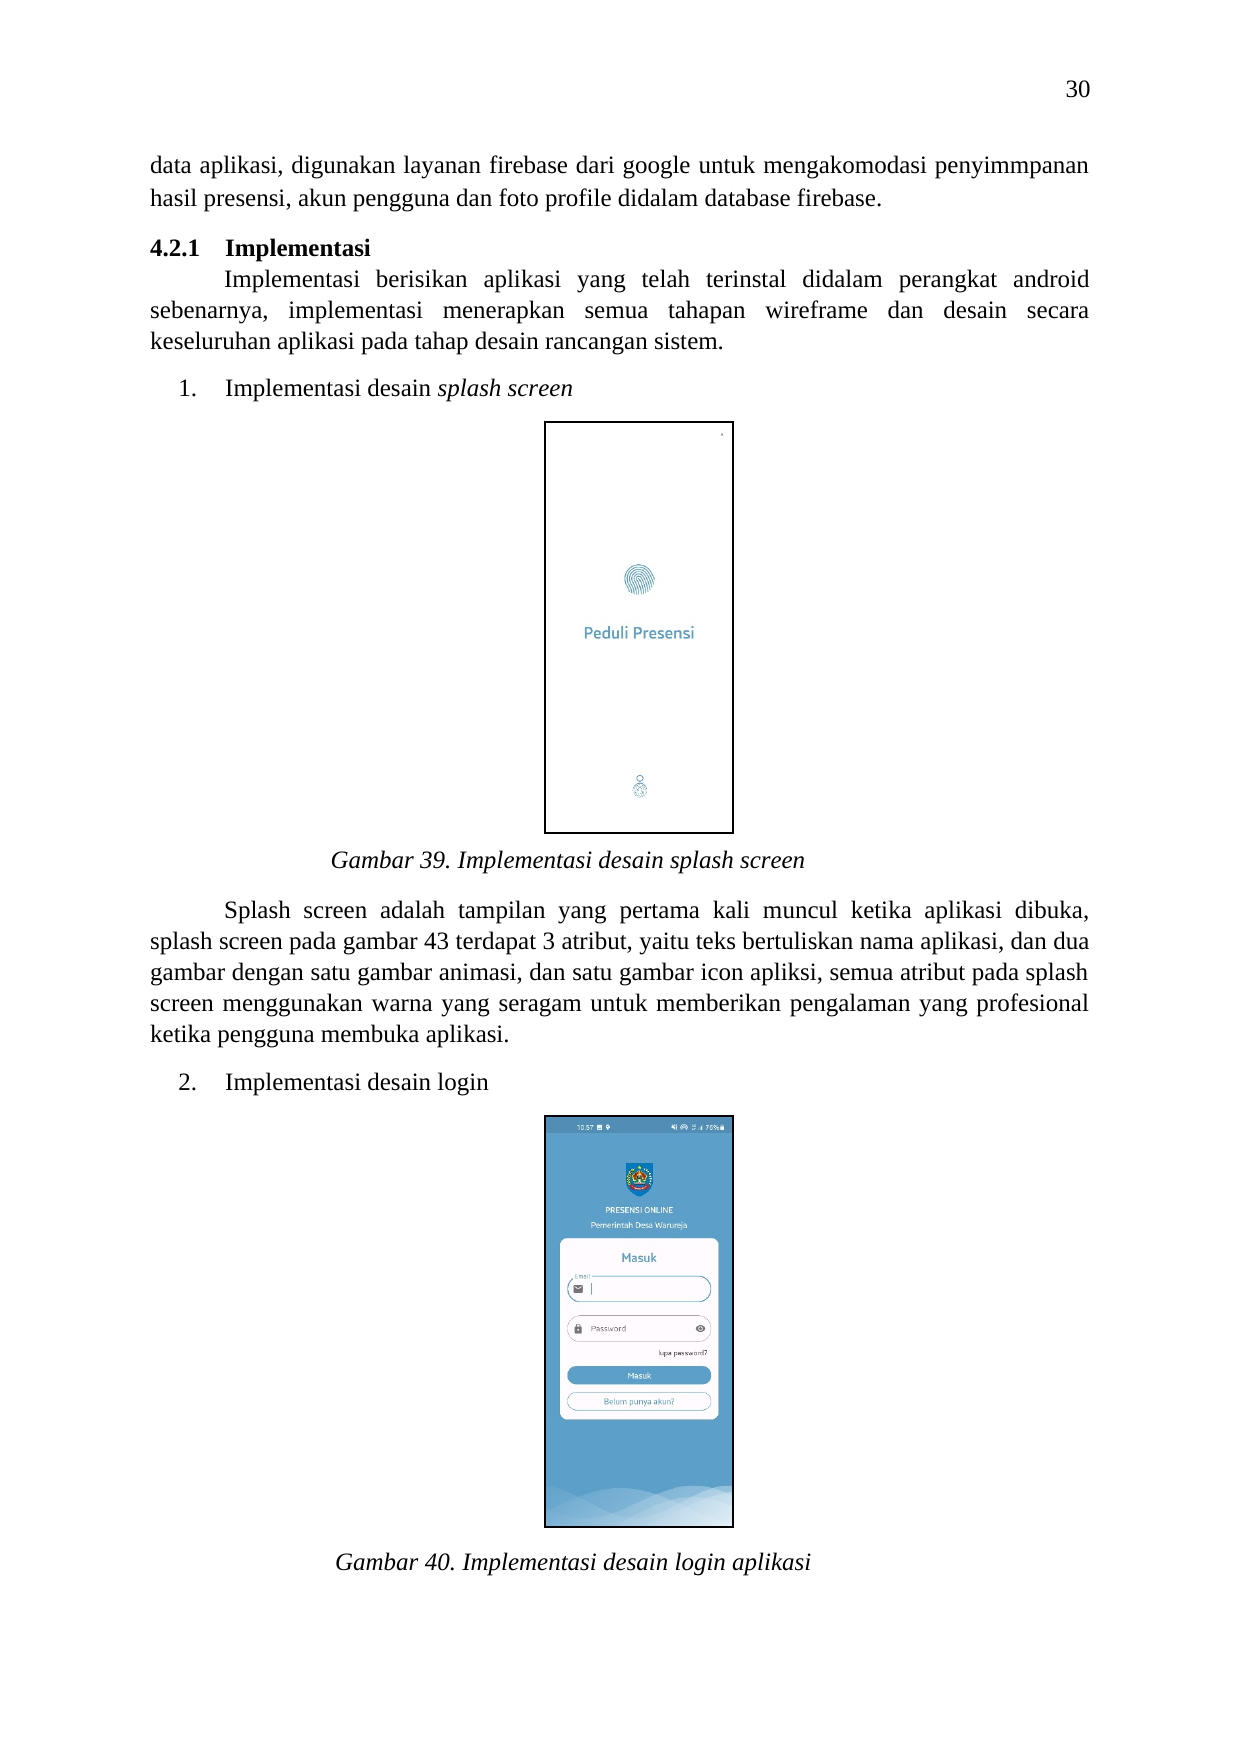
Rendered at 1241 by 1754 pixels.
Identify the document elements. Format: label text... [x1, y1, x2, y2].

subtitle Implementasi berisikan aplikasi yang telah terinstal didalam perangkat android sebenarnya, implementasi menerapkan semua tahapan wireframe dan desain secara keseluruhan aplikasi pada tahap desain rancangan sistem. [150, 264, 1090, 354]
picture [546, 423, 732, 832]
subtitle Implementasi desain splash screen [187, 373, 1090, 402]
picture [546, 1117, 732, 1526]
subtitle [150, 150, 1090, 212]
subtitle Implementasi [150, 233, 1090, 261]
subtitle Splash screen adalah tampilan yang pertama kali muncul ketika aplikasi dibuka, splash screen pada gambar 43 terdapat 3 atribut, yaitu teks bertuliskan nama aplikasi, dan dua gambar dengan satu gambar animasi, dan satu gambar icon apliksi, semua atribut pada splash screen menggunakan warna yang seragam untuk memberikan pengalaman yang profesional ketika pengguna membuka aplikasi. [150, 853, 1090, 1048]
subtitle Implementasi desain login [187, 1067, 1090, 1096]
